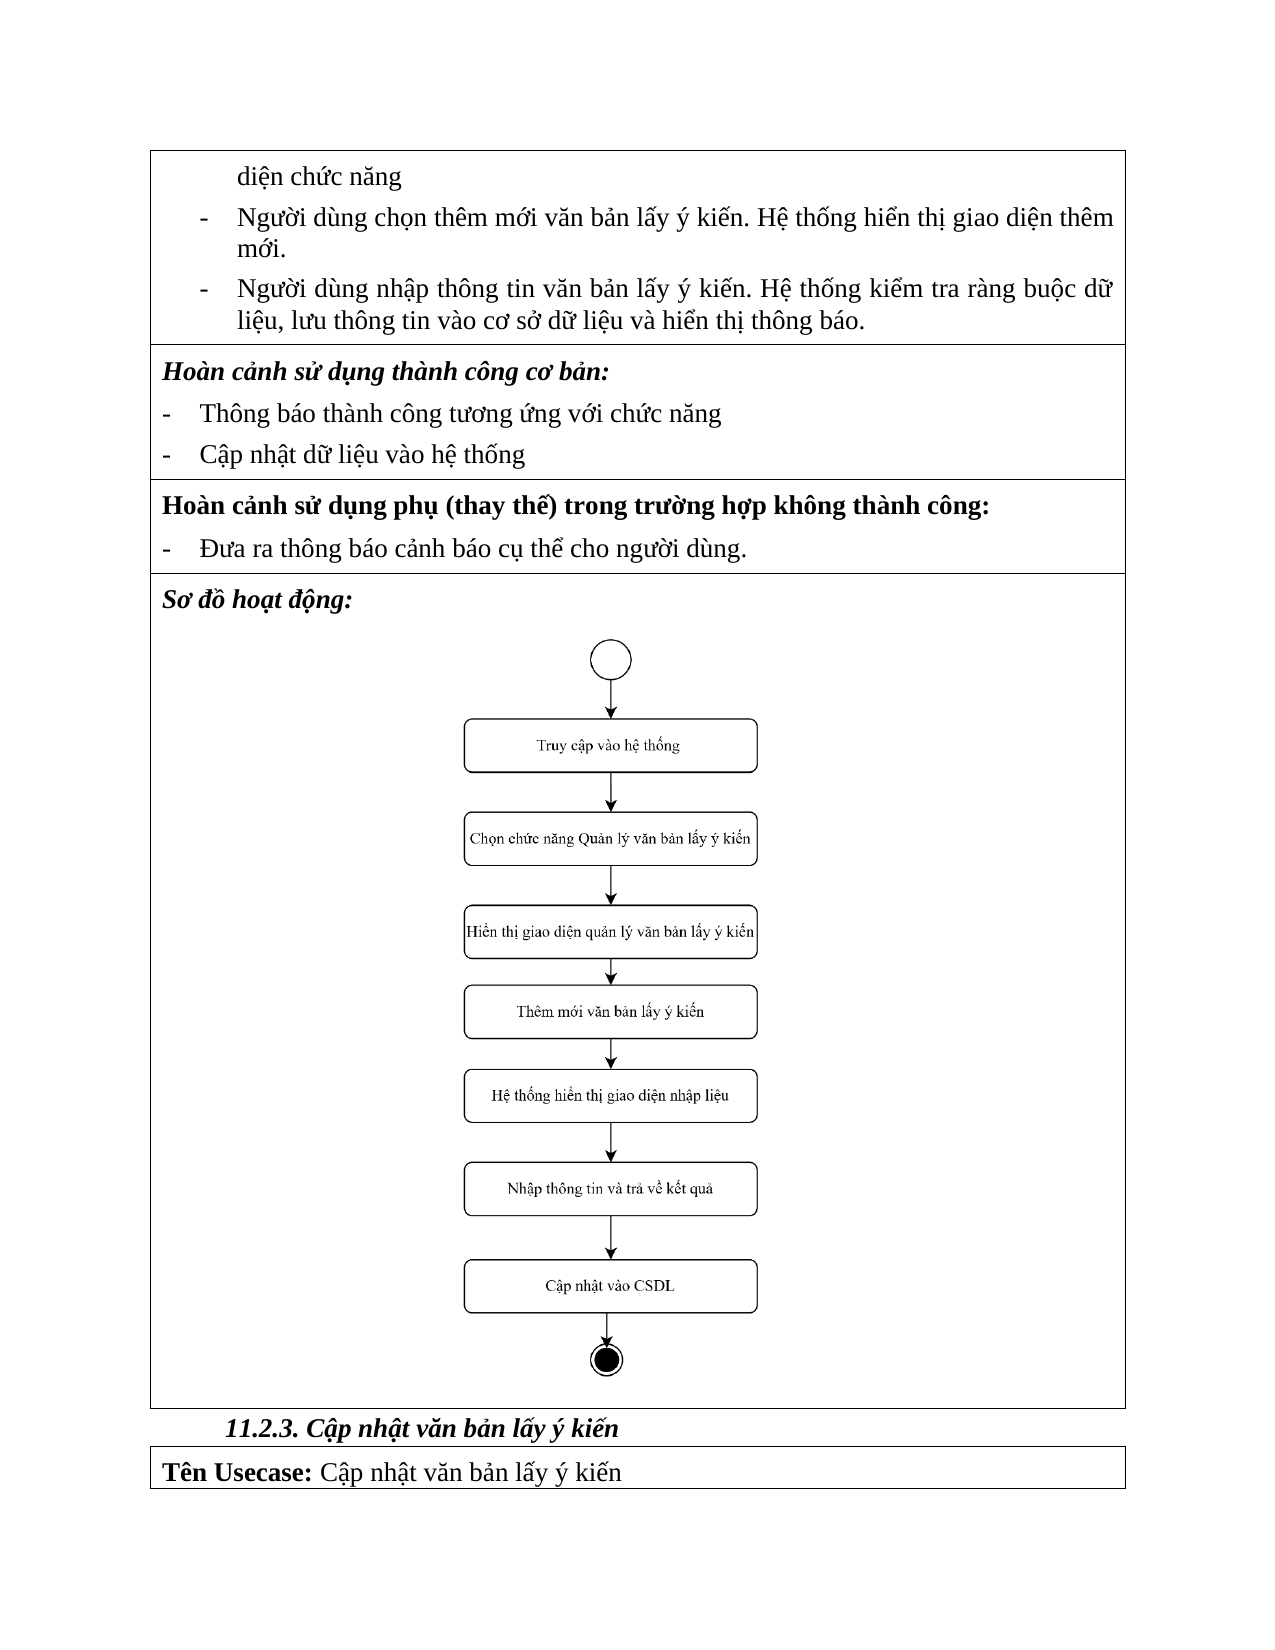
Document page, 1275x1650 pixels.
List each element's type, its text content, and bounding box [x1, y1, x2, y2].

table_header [151, 1447, 1125, 1488]
subtitle 11.2.3. Cập nhật văn bản lấy ý kiến [225, 1413, 1125, 1444]
picture [450, 625, 771, 1389]
table_cell Hoàn cảnh sử dụng thành công cơ bản: Thông báo thành công tương ứng với chức năng Cập nhật dữ liệu vào hệ thống [151, 345, 1125, 479]
table_cell Hoàn cảnh sử dụng phụ (thay thế) trong trường hợp không thành công: Đưa ra thông báo cảnh báo cụ thể cho người dùng. [151, 480, 1125, 572]
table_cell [151, 151, 1125, 344]
table_cell Sơ đồ hoạt động: [151, 574, 1125, 1407]
